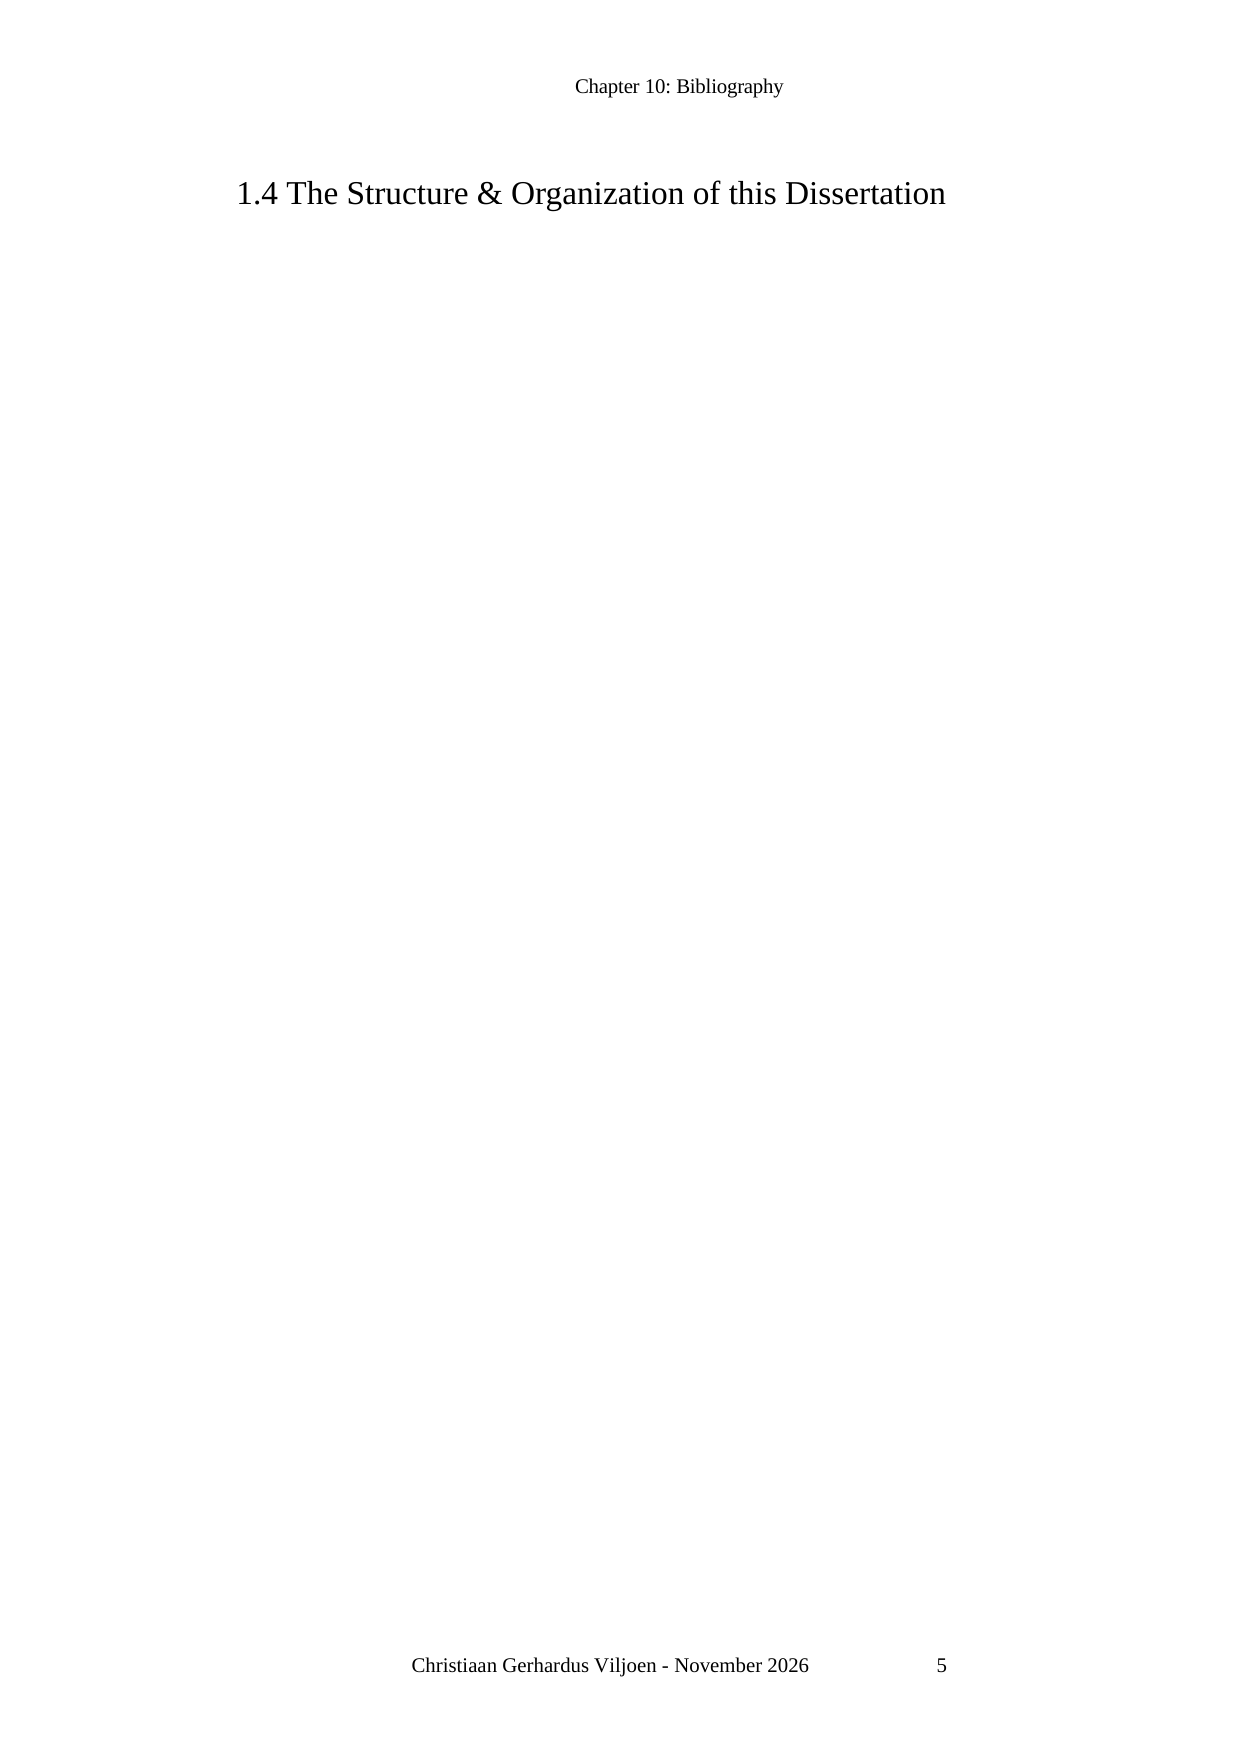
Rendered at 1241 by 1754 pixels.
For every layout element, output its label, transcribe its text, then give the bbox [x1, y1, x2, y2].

subtitle The Structure & Organization of this Dissertation [236, 173, 1122, 211]
